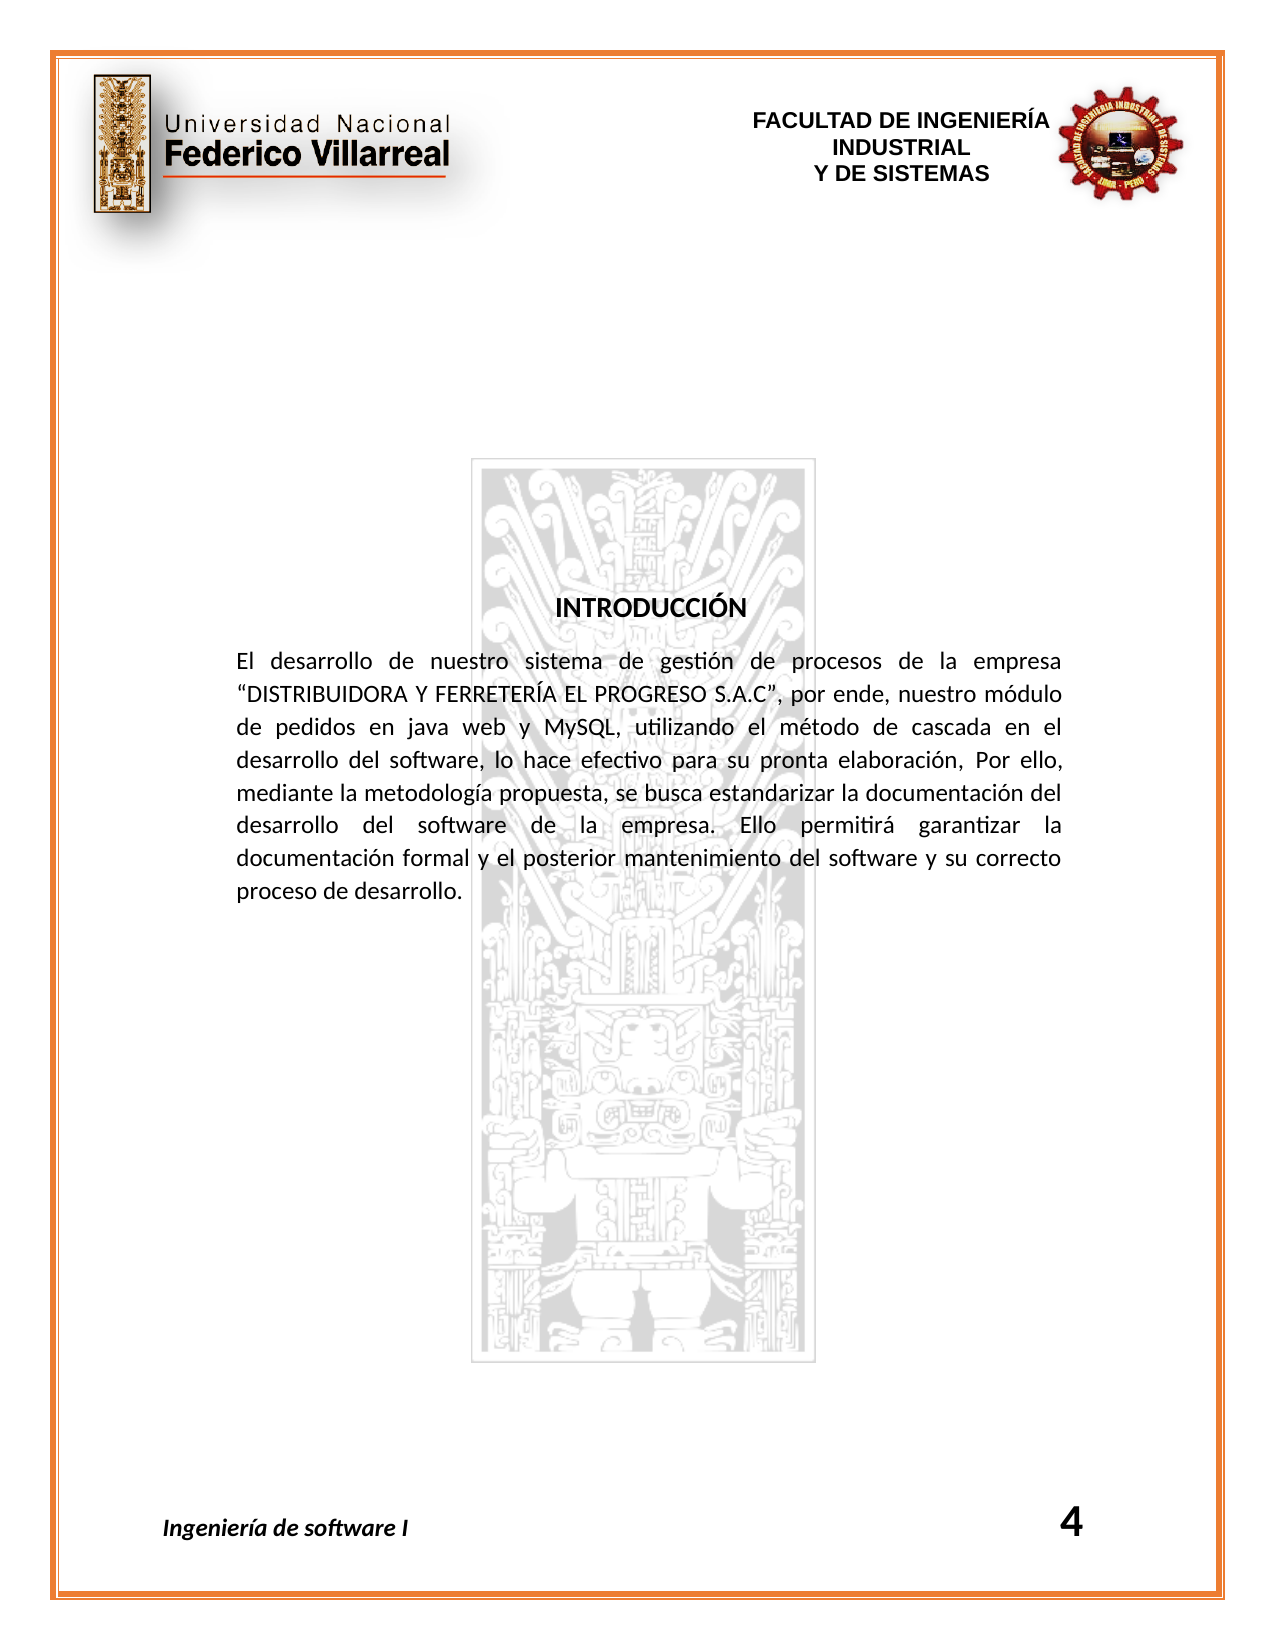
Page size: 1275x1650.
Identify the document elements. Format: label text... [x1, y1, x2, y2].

picture [1057, 83, 1186, 204]
text INTRODUCCIÓN [162, 589, 1063, 625]
text El desarrollo de nuestro sistema de gestión de procesos de la empresa “DISTRIBUIDORA Y FERRETERÍA EL PROGRESO S.A.C”, por ende, nuestro módulo de pedidos en java web y MySQL, utilizando el método de cascada en el desarrollo del software, lo hace efectivo para su pronta elaboración, Por ello, mediante la metodología propuesta, se busca estandarizar la documentación del desarrollo del software de la empresa. Ello permitirá garantizar la documentación formal y el posterior mantenimiento del software y su correcto proceso de desarrollo. [236, 645, 1063, 906]
picture [93, 74, 449, 213]
